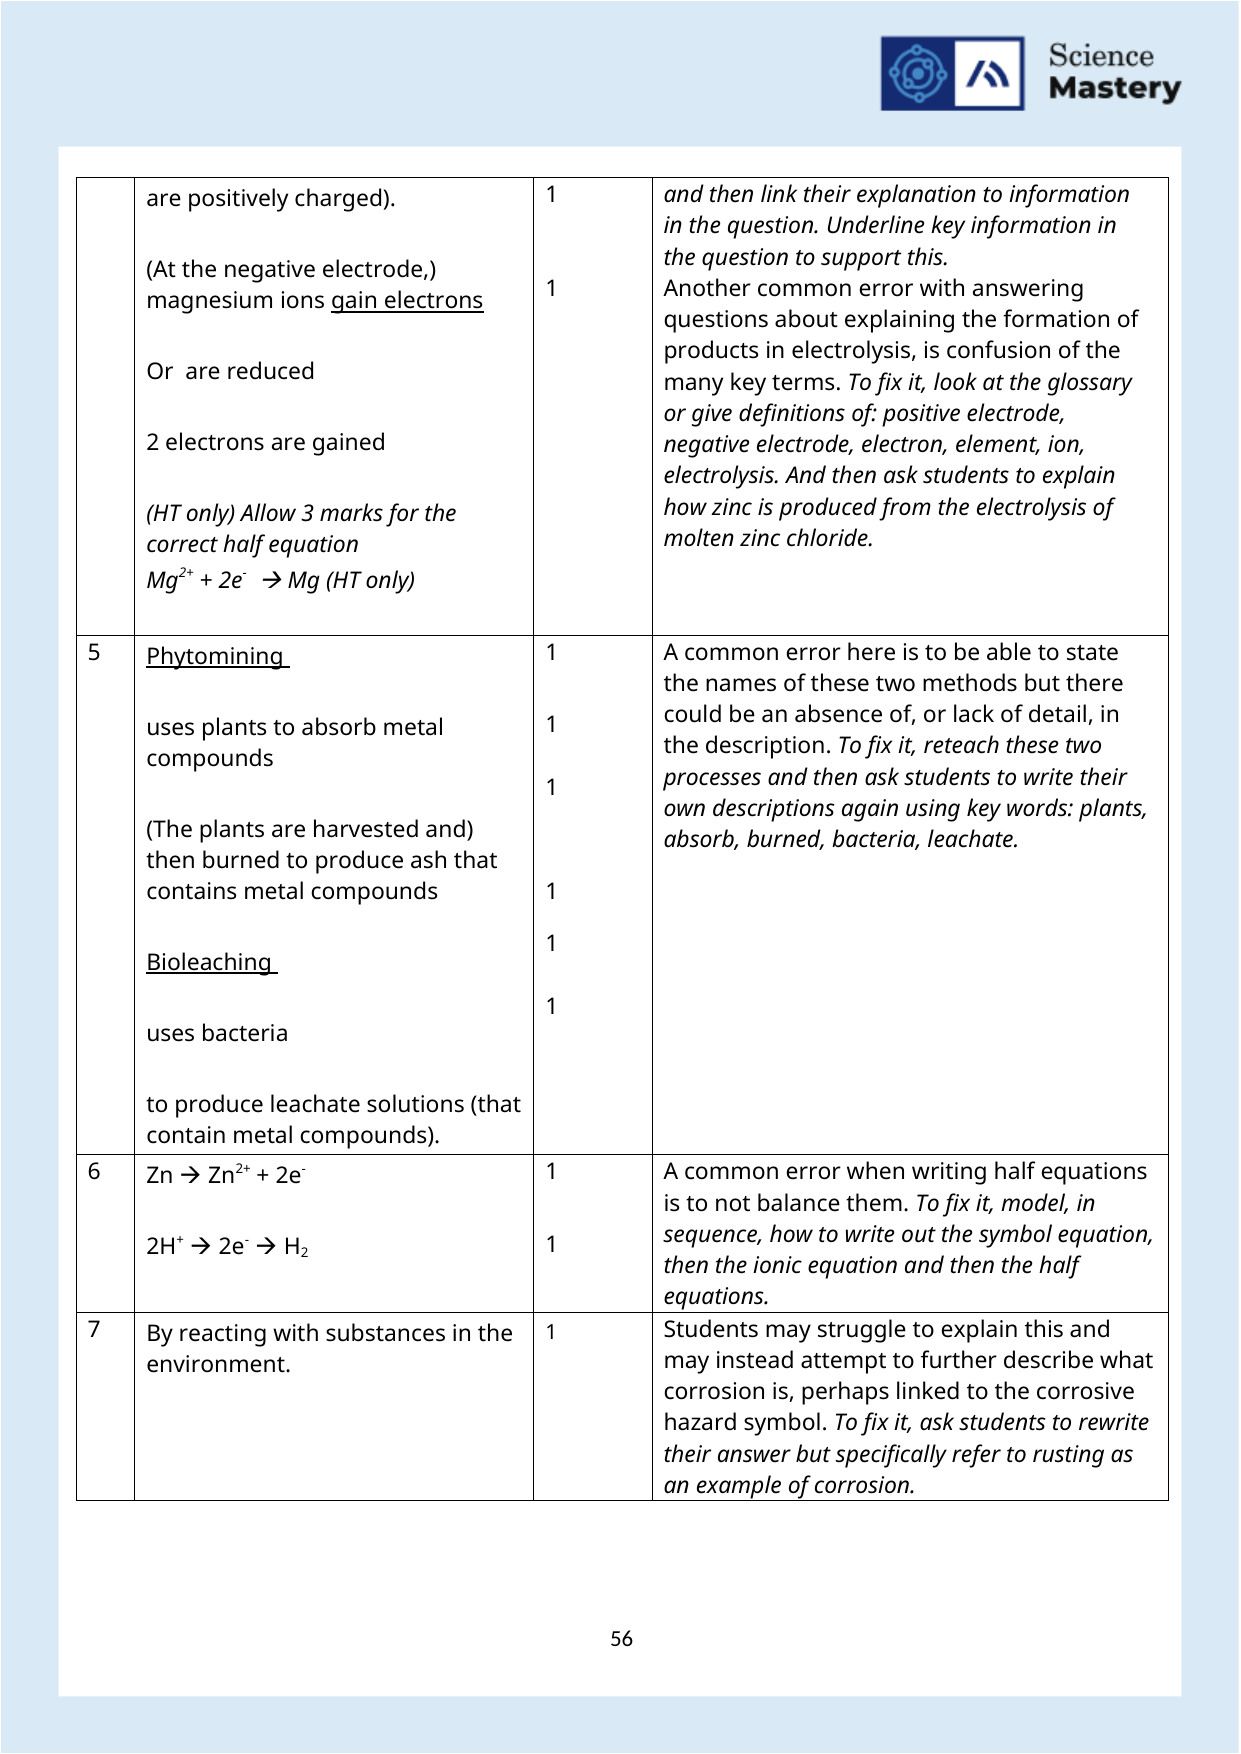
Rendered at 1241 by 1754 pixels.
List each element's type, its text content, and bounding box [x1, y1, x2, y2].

table_cell 1 1 1 1 1 1 [534, 636, 652, 1154]
table_cell Phytomining uses plants to absorb metal compounds (The plants are harvested and) then burned to produce ash that contains metal compounds Bioleaching uses bacteria to produce leachate solutions (that contain metal compounds). [135, 636, 533, 1154]
table_cell By reacting with substances in the environment. [135, 1313, 533, 1500]
table_cell 5 [77, 636, 134, 1154]
table_cell 4 [77, 178, 134, 634]
table_cell 1 [534, 1313, 652, 1500]
table_cell 1 1 1 1 [534, 178, 652, 634]
table_cell 6 [77, 1155, 134, 1312]
table_cell A common error when writing half equations is to not balance them. To fix it, model, in sequence, how to write out the symbol equation, then the ionic equation and then the half equations. [653, 1155, 1168, 1312]
table_cell Students may struggle to explain this and may instead attempt to further describe what corrosion is, perhaps linked to the corrosive hazard symbol. To fix it, ask students to rewrite their answer but specifically refer to rusting as an example of corrosion. [653, 1313, 1168, 1500]
table_cell 1 1 [534, 1155, 652, 1312]
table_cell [135, 178, 533, 634]
table_cell 7 [77, 1313, 134, 1500]
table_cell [653, 178, 1168, 634]
table_cell A common error here is to be able to state the names of these two methods but there could be an absence of, or lack of detail, in the description. To fix it, reteach these two processes and then ask students to write their own descriptions again using key words: plants, absorb, burned, bacteria, leachate. [653, 636, 1168, 1154]
table_cell Zn Zn2+ + 2e- 2H+ 2e- H2 [135, 1155, 533, 1312]
